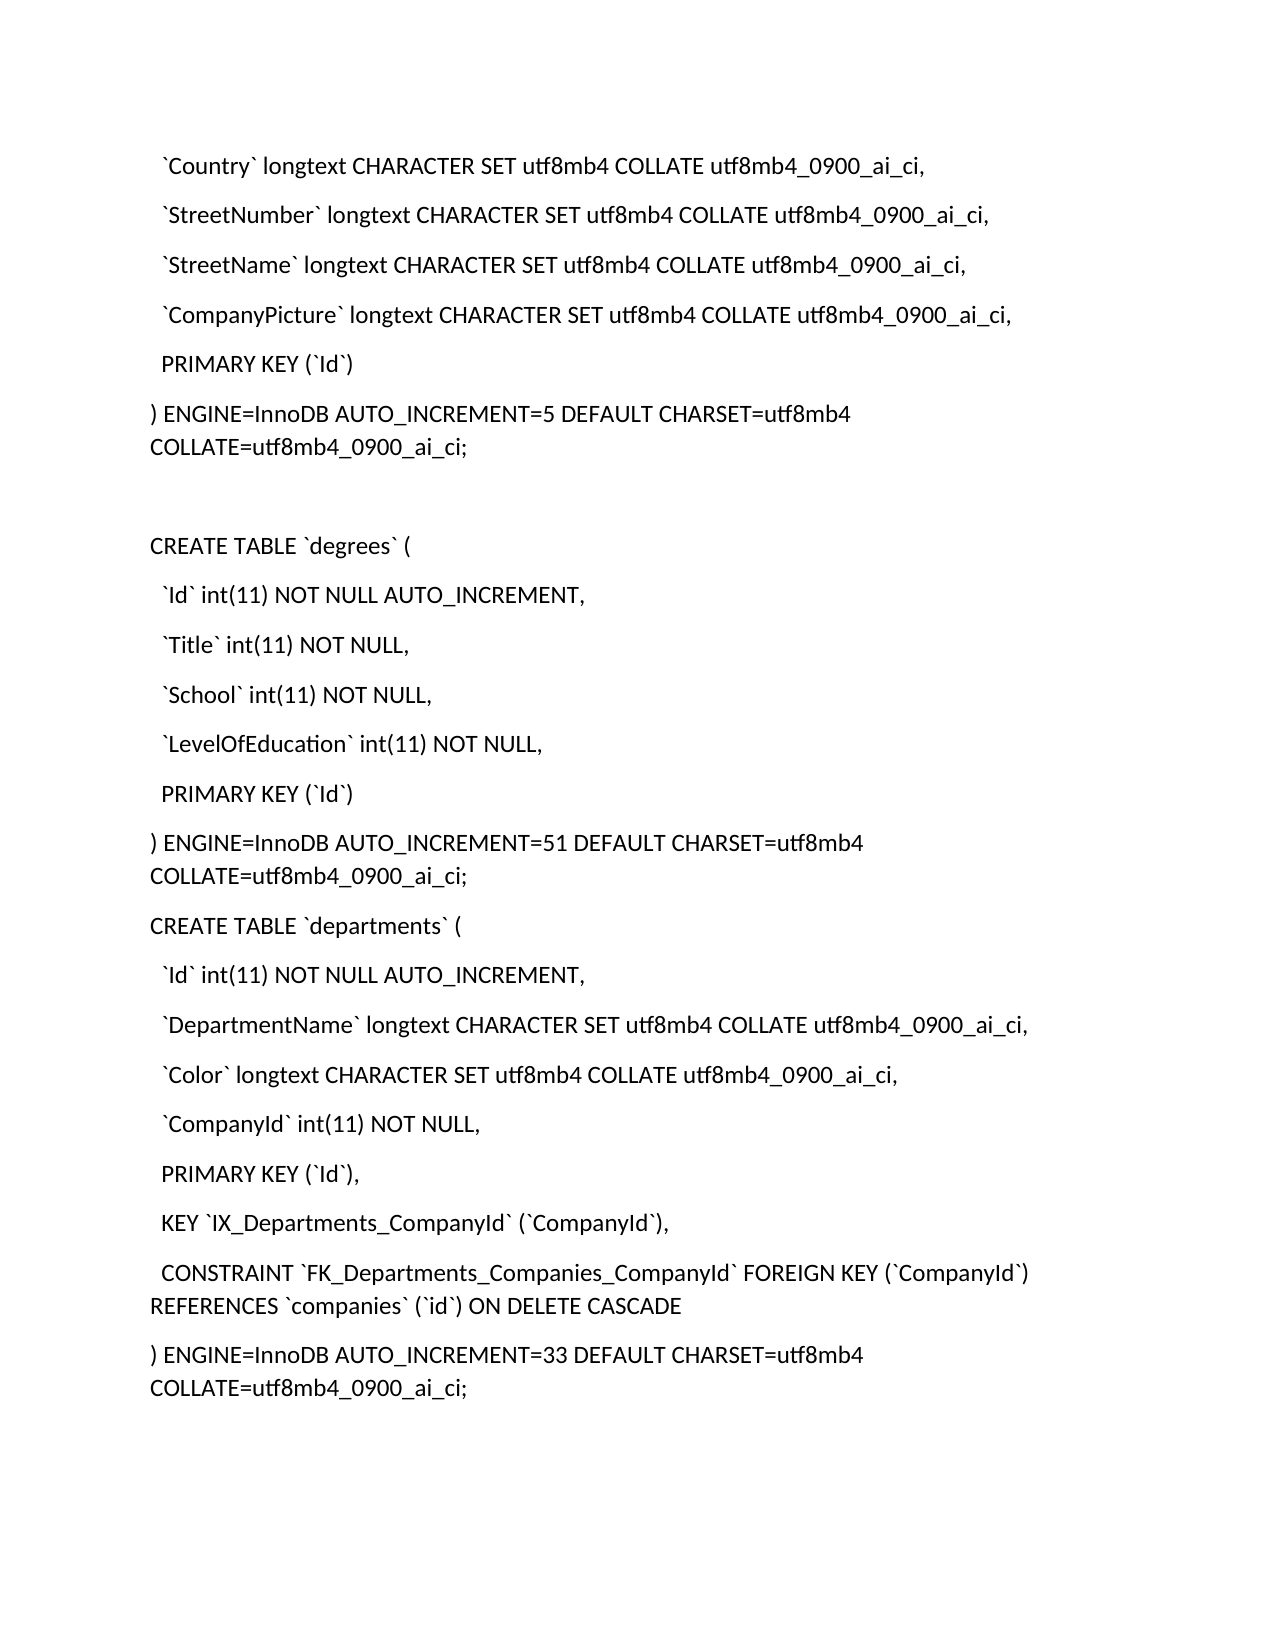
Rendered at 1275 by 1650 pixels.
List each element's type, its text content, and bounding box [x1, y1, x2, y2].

text CONSTRAINT `FK_Departments_Companies_CompanyId` FOREIGN KEY (`CompanyId`) REFERENCES `companies` (`id`) ON DELETE CASCADE [150, 1257, 1125, 1321]
text `StreetNumber` longtext CHARACTER SET utf8mb4 COLLATE utf8mb4_0900_ai_ci, [150, 199, 1125, 230]
text `Id` int(11) NOT NULL AUTO_INCREMENT, [150, 579, 1125, 610]
text `LevelOfEducation` int(11) NOT NULL, [150, 728, 1125, 759]
text ) ENGINE=InnoDB AUTO_INCREMENT=5 DEFAULT CHARSET=utf8mb4 COLLATE=utf8mb4_0900_ai_ci; [150, 398, 1125, 461]
text CREATE TABLE `degrees` ( [150, 530, 1125, 561]
text KEY `IX_Departments_CompanyId` (`CompanyId`), [150, 1207, 1125, 1238]
text `Country` longtext CHARACTER SET utf8mb4 COLLATE utf8mb4_0900_ai_ci, [150, 150, 1125, 181]
text `StreetName` longtext CHARACTER SET utf8mb4 COLLATE utf8mb4_0900_ai_ci, [150, 249, 1125, 280]
text CREATE TABLE `departments` ( [150, 910, 1125, 941]
text `Color` longtext CHARACTER SET utf8mb4 COLLATE utf8mb4_0900_ai_ci, [150, 1059, 1125, 1089]
text PRIMARY KEY (`Id`), [150, 1158, 1125, 1188]
text PRIMARY KEY (`Id`) [150, 348, 1125, 379]
text `School` int(11) NOT NULL, [150, 679, 1125, 709]
text ) ENGINE=InnoDB AUTO_INCREMENT=33 DEFAULT CHARSET=utf8mb4 COLLATE=utf8mb4_0900_ai_ci; [150, 1339, 1125, 1403]
text `Id` int(11) NOT NULL AUTO_INCREMENT, [150, 959, 1125, 990]
text `DepartmentName` longtext CHARACTER SET utf8mb4 COLLATE utf8mb4_0900_ai_ci, [150, 1009, 1125, 1040]
text PRIMARY KEY (`Id`) [150, 778, 1125, 808]
text `Title` int(11) NOT NULL, [150, 629, 1125, 660]
text `CompanyPicture` longtext CHARACTER SET utf8mb4 COLLATE utf8mb4_0900_ai_ci, [150, 299, 1125, 329]
text `CompanyId` int(11) NOT NULL, [150, 1108, 1125, 1139]
text ) ENGINE=InnoDB AUTO_INCREMENT=51 DEFAULT CHARSET=utf8mb4 COLLATE=utf8mb4_0900_ai_ci; [150, 827, 1125, 891]
